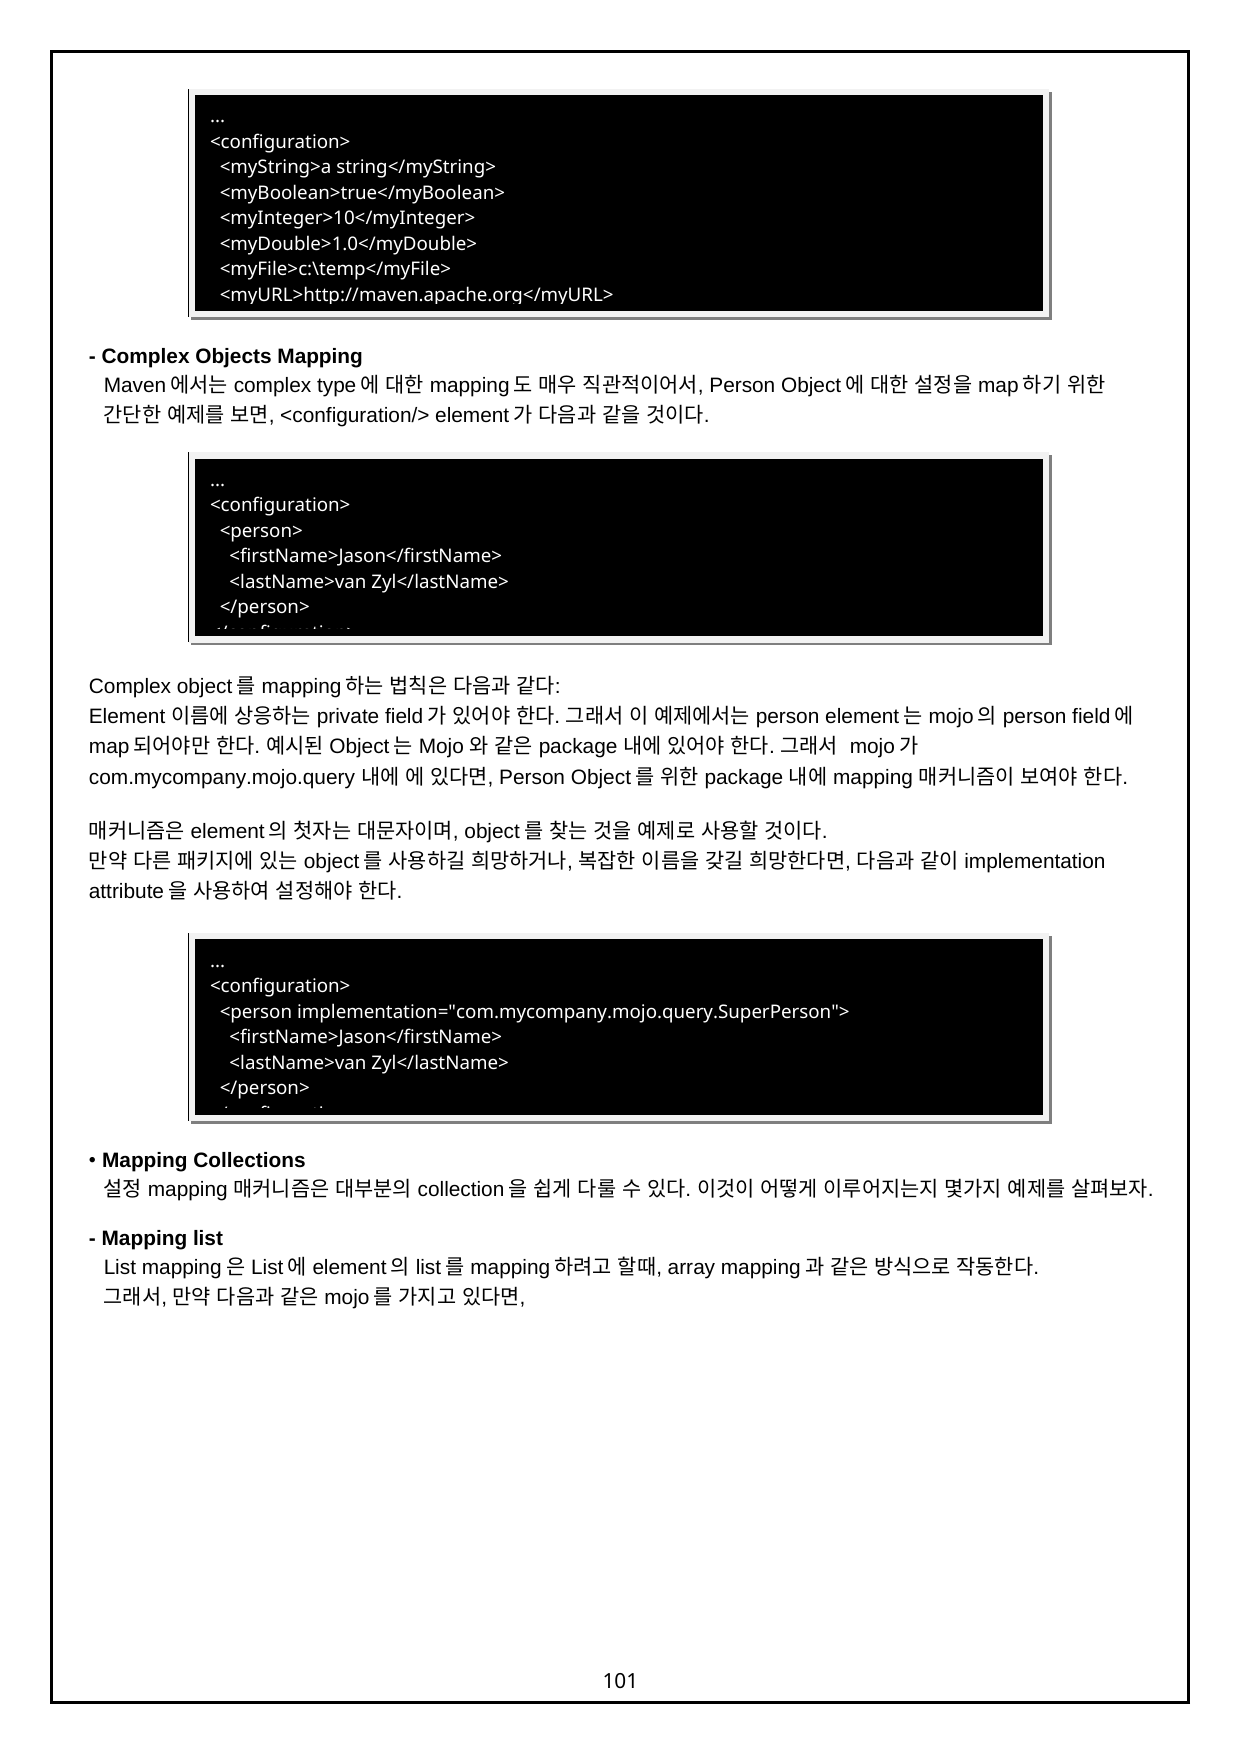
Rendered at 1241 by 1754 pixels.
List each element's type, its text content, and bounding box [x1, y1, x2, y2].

text 설정 mapping 매커니즘은 대부분의 collection을 쉽게 다룰 수 있다. 이것이 어떻게 이루어지는지 몇가지 예제를 살펴보자. [103, 1172, 1152, 1202]
text 그래서, 만약 다음과 같은 mojo를 가지고 있다면, [103, 1280, 1152, 1311]
text - Complex Objects Mapping [89, 344, 1152, 368]
text List mapping은 List에 element의 list를 mapping하려고 할때, array mapping과 같은 방식으로 작동한다. [103, 1250, 1152, 1280]
text Mapping Collections [89, 1148, 1152, 1172]
text 만약 다른 패키지에 있는 object를 사용하길 희망하거나, 복잡한 이름을 갖길 희망한다면, 다음과 같이 implementation attribute을 사용하여 설정해야 한다. [89, 844, 1152, 905]
text - Mapping list [89, 1226, 1152, 1250]
text 매커니즘은 element의 첫자는 대문자이며, object를 찾는 것을 예제로 사용할 것이다. [89, 814, 1152, 844]
text Maven에서는 complex type에 대한 mapping도 매우 직관적이어서, Person Object에 대한 설정을 map하기 위한 간단한 예제를 보면, <configuration/> element가 다음과 같을 것이다. [103, 368, 1152, 428]
text Element 이름에 상응하는 private field가 있어야 한다. 그래서 이 예제에서는 person element는 mojo의 person field에 map되어야만 한다. 예시된 Object는 Mojo 와 같은 package 내에 있어야 한다. 그래서 mojo가 com.mycompany.mojo.query 내에 에 있다면, Person Object를 위한 package 내에 mapping 매커니즘이 보여야 한다. [89, 699, 1152, 790]
text Complex object를 mapping하는 법칙은 다음과 같다: [89, 669, 1152, 699]
